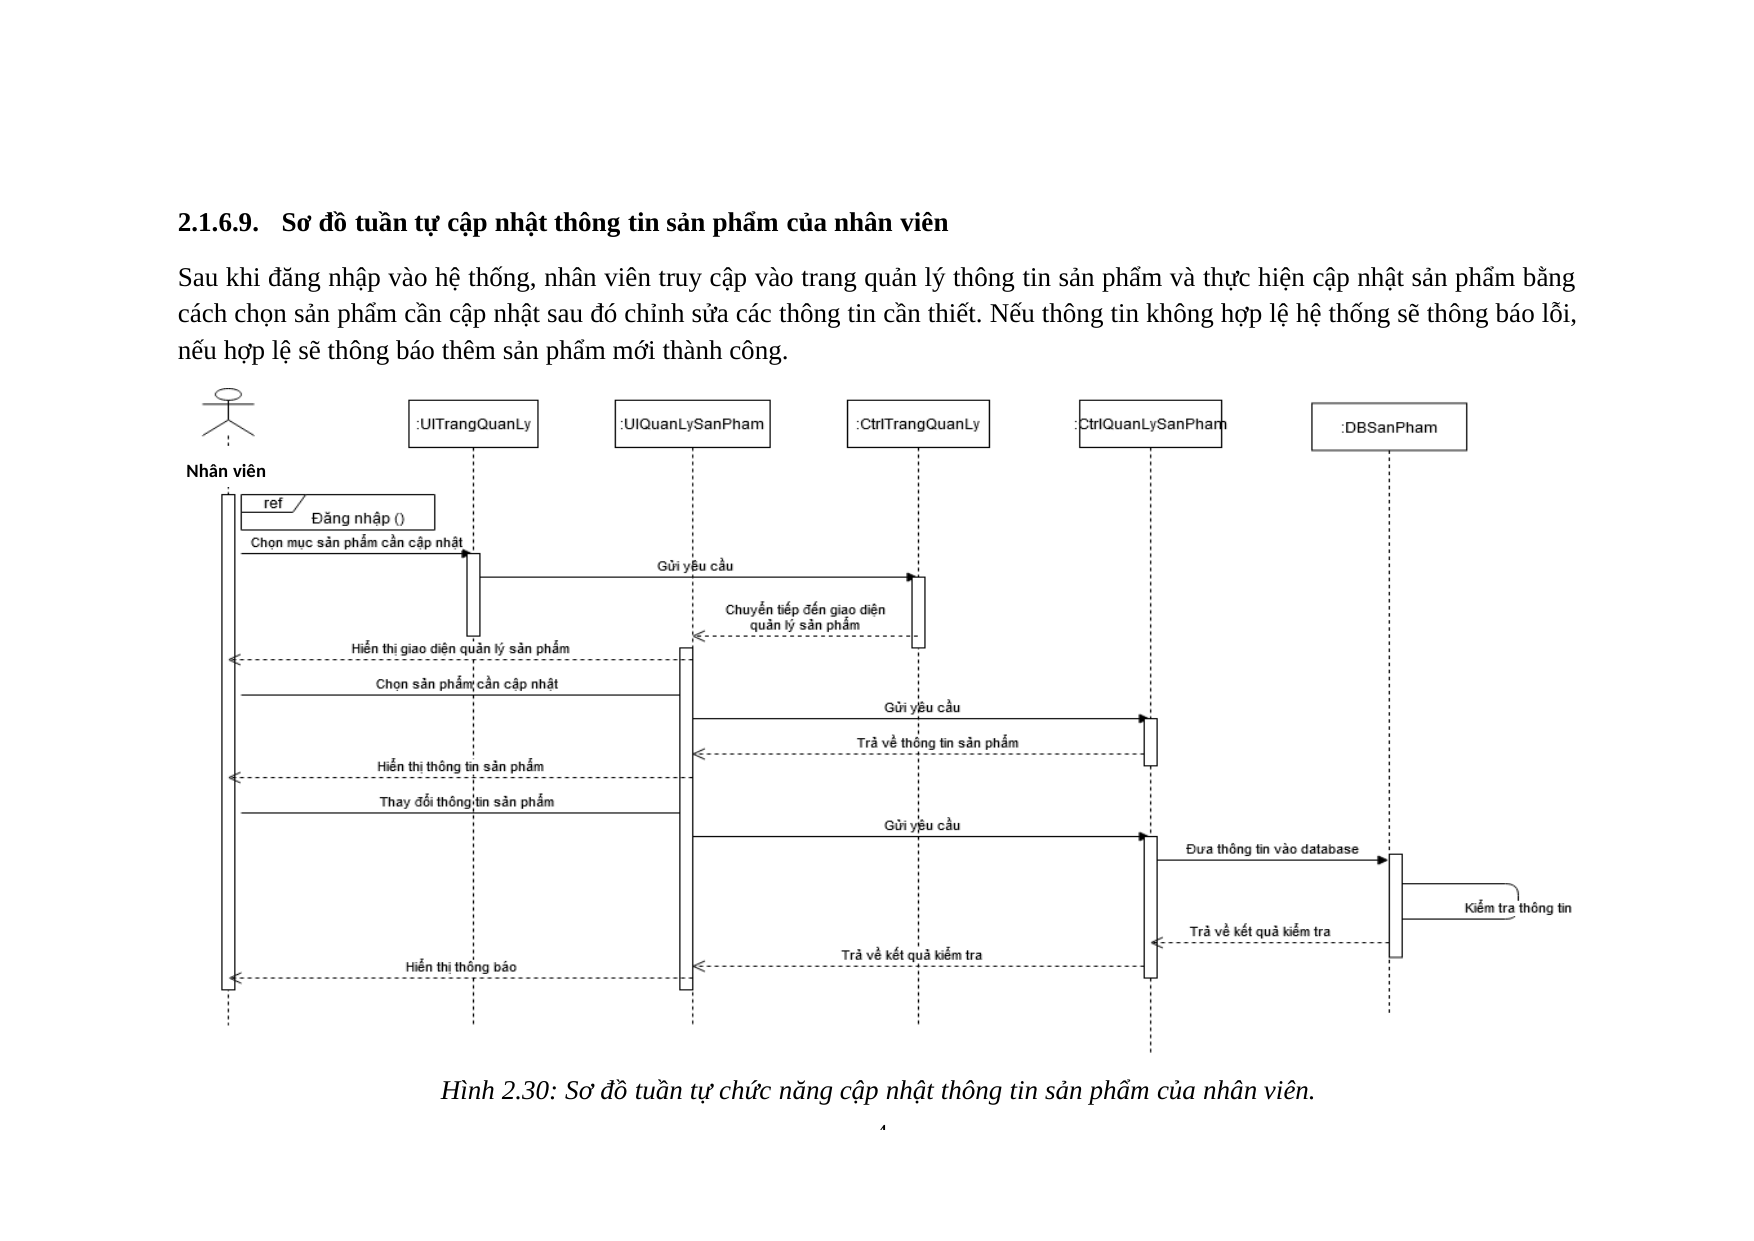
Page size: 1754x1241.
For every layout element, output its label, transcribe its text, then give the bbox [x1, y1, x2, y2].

text Hình 2.30: Sơ đồ tuần tự chức năng cập nhật thông tin sản phẩm của nhân viên. [430, 406, 1326, 1105]
subtitle Sơ đồ tuần tự cập nhật thông tin sản phẩm của nhân viên [178, 206, 1591, 237]
text Sau khi đăng nhập vào hệ thống, nhân viên truy cập vào trang quản lý thông tin sản phẩm và thực hiện cập nhật sản phẩm bằng cách chọn sản phẩm cần cập nhật sau đó chỉnh sửa các thông tin cần thiết. Nếu thông tin không hợp lệ hệ thống sẽ thông báo lỗi, nếu hợp lệ sẽ thông báo thêm sản phẩm mới thành công. [178, 261, 1579, 365]
picture [184, 388, 1572, 1053]
